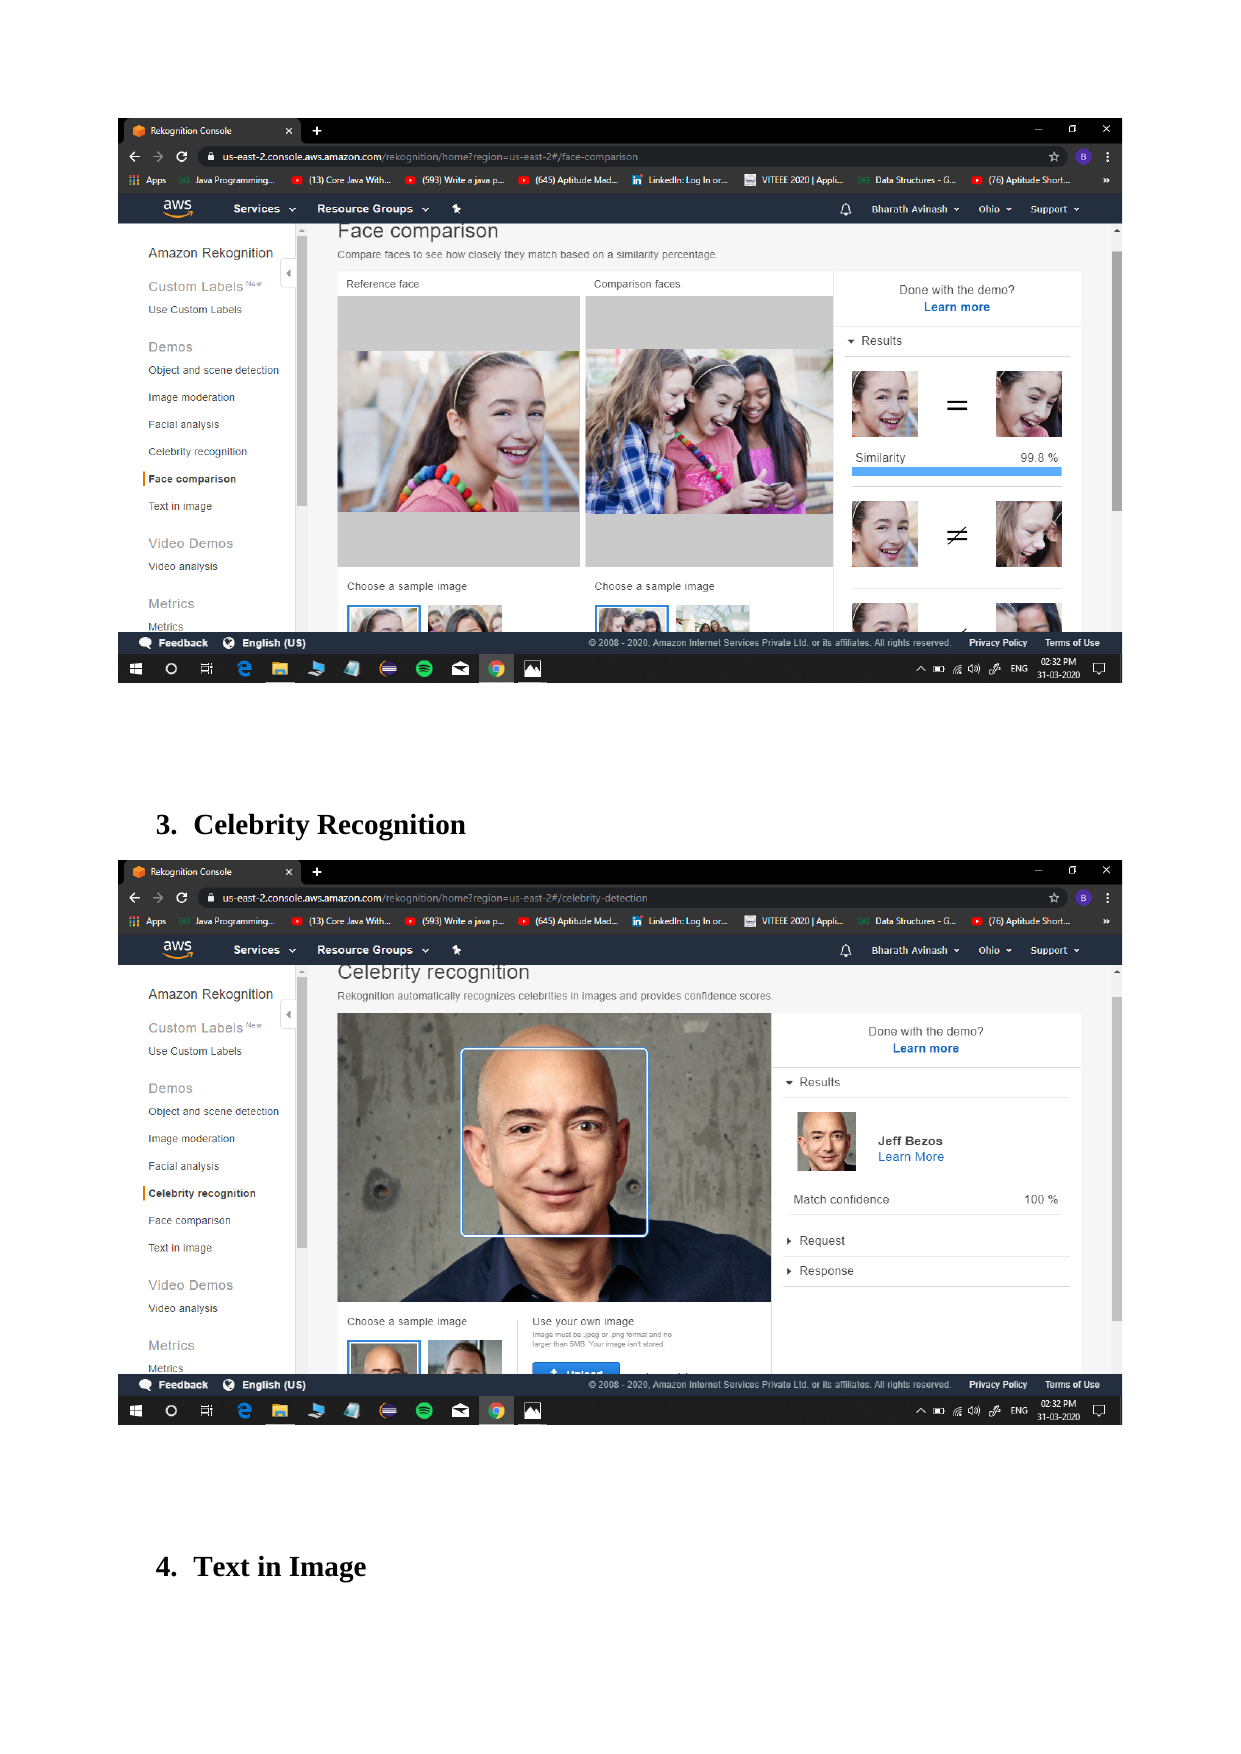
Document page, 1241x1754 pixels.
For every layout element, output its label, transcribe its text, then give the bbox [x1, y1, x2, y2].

list Celebrity Recognition [156, 807, 1122, 841]
picture [118, 118, 1123, 683]
list Text in Image [156, 1549, 1122, 1582]
picture [118, 860, 1123, 1425]
